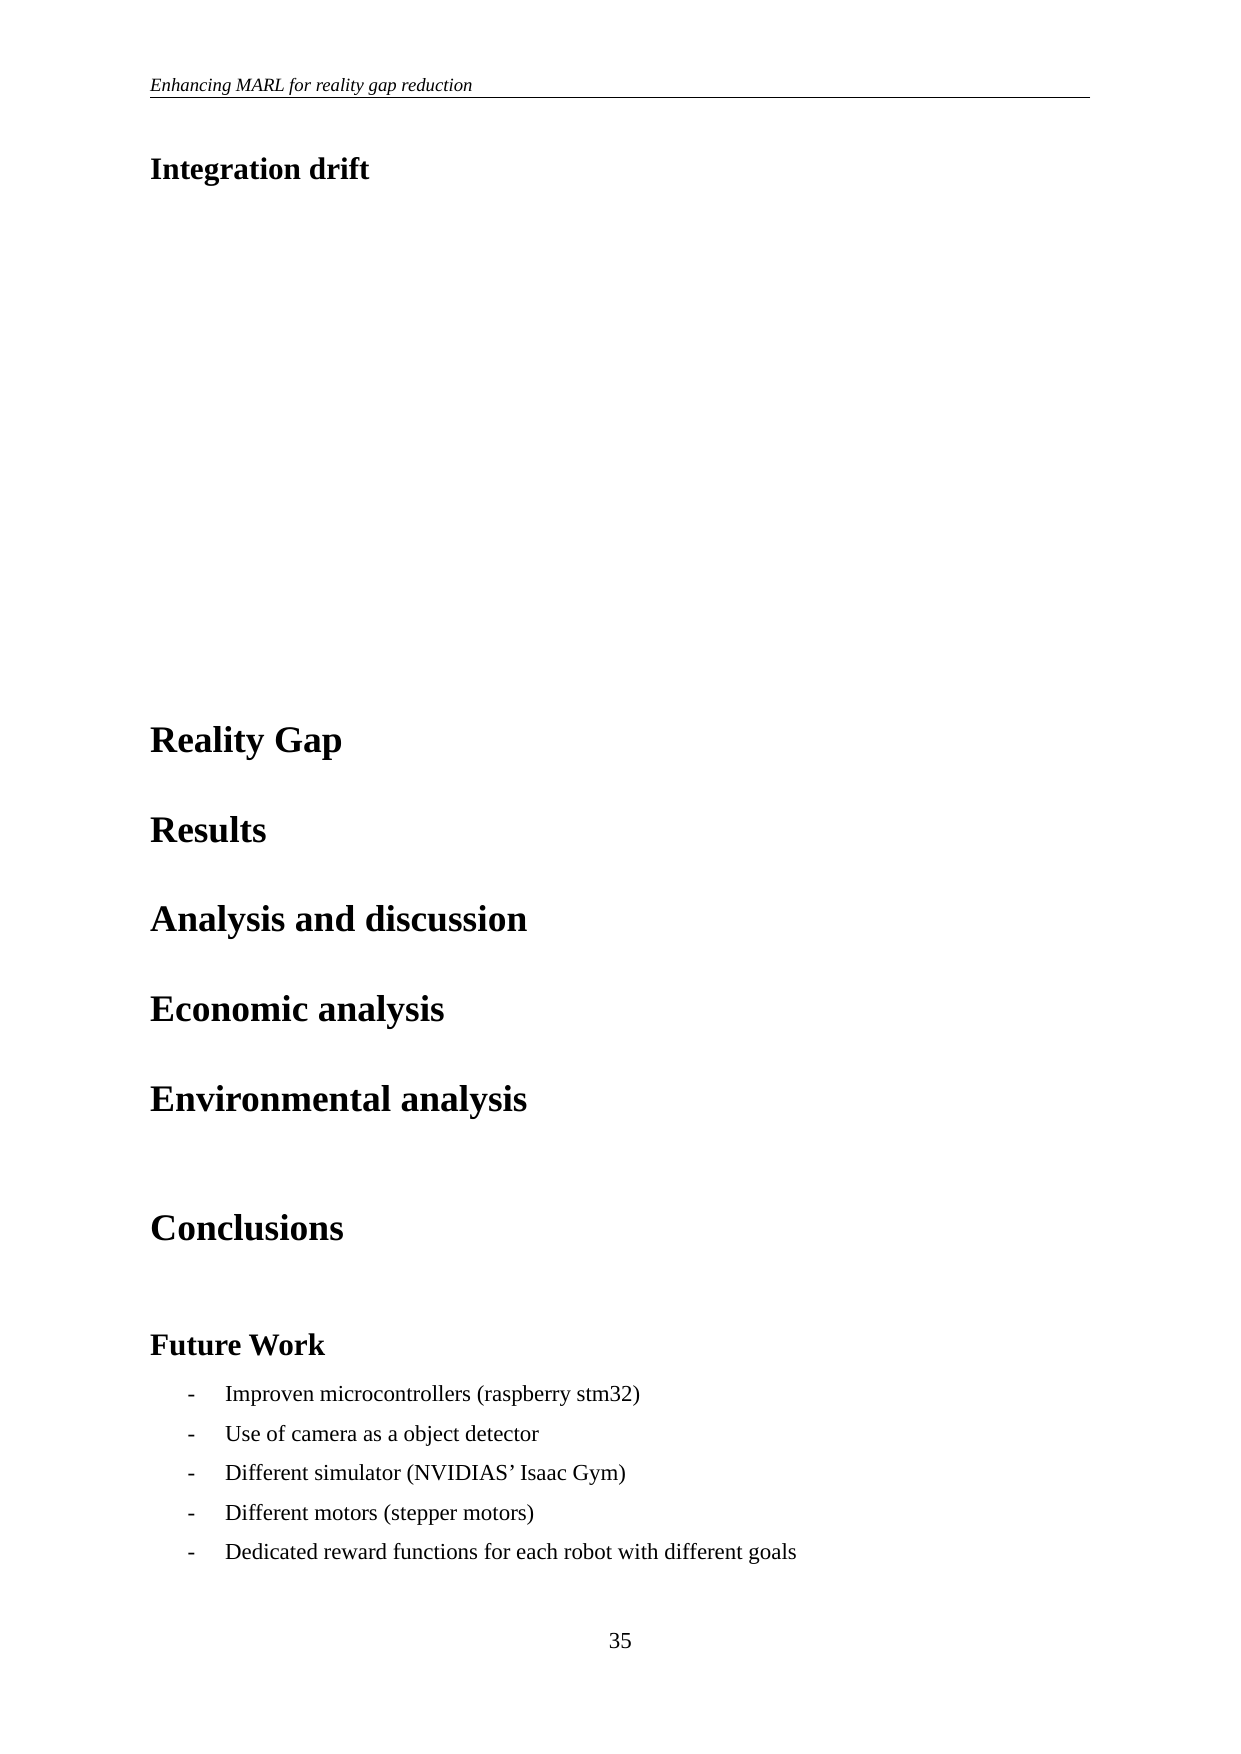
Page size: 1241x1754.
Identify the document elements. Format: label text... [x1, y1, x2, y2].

subtitle Conclusions [150, 1205, 1090, 1248]
subtitle Future Work [150, 1326, 1090, 1362]
subtitle Integration drift [150, 150, 1090, 186]
list Different motors (stepper motors) [187, 1498, 1090, 1525]
subtitle Economic analysis [150, 987, 1090, 1030]
list Improven microcontrollers (raspberry stm32) [187, 1380, 1090, 1406]
list Different simulator (NVIDIAS’ Isaac Gym) [187, 1459, 1090, 1485]
subtitle Results [150, 807, 1090, 850]
subtitle Analysis and discussion [150, 897, 1090, 940]
subtitle Reality Gap [150, 717, 1090, 761]
subtitle Environmental analysis [150, 1076, 1090, 1119]
list Use of camera as a object detector [187, 1419, 1090, 1446]
list Dedicated reward functions for each robot with different goals [187, 1538, 1090, 1564]
